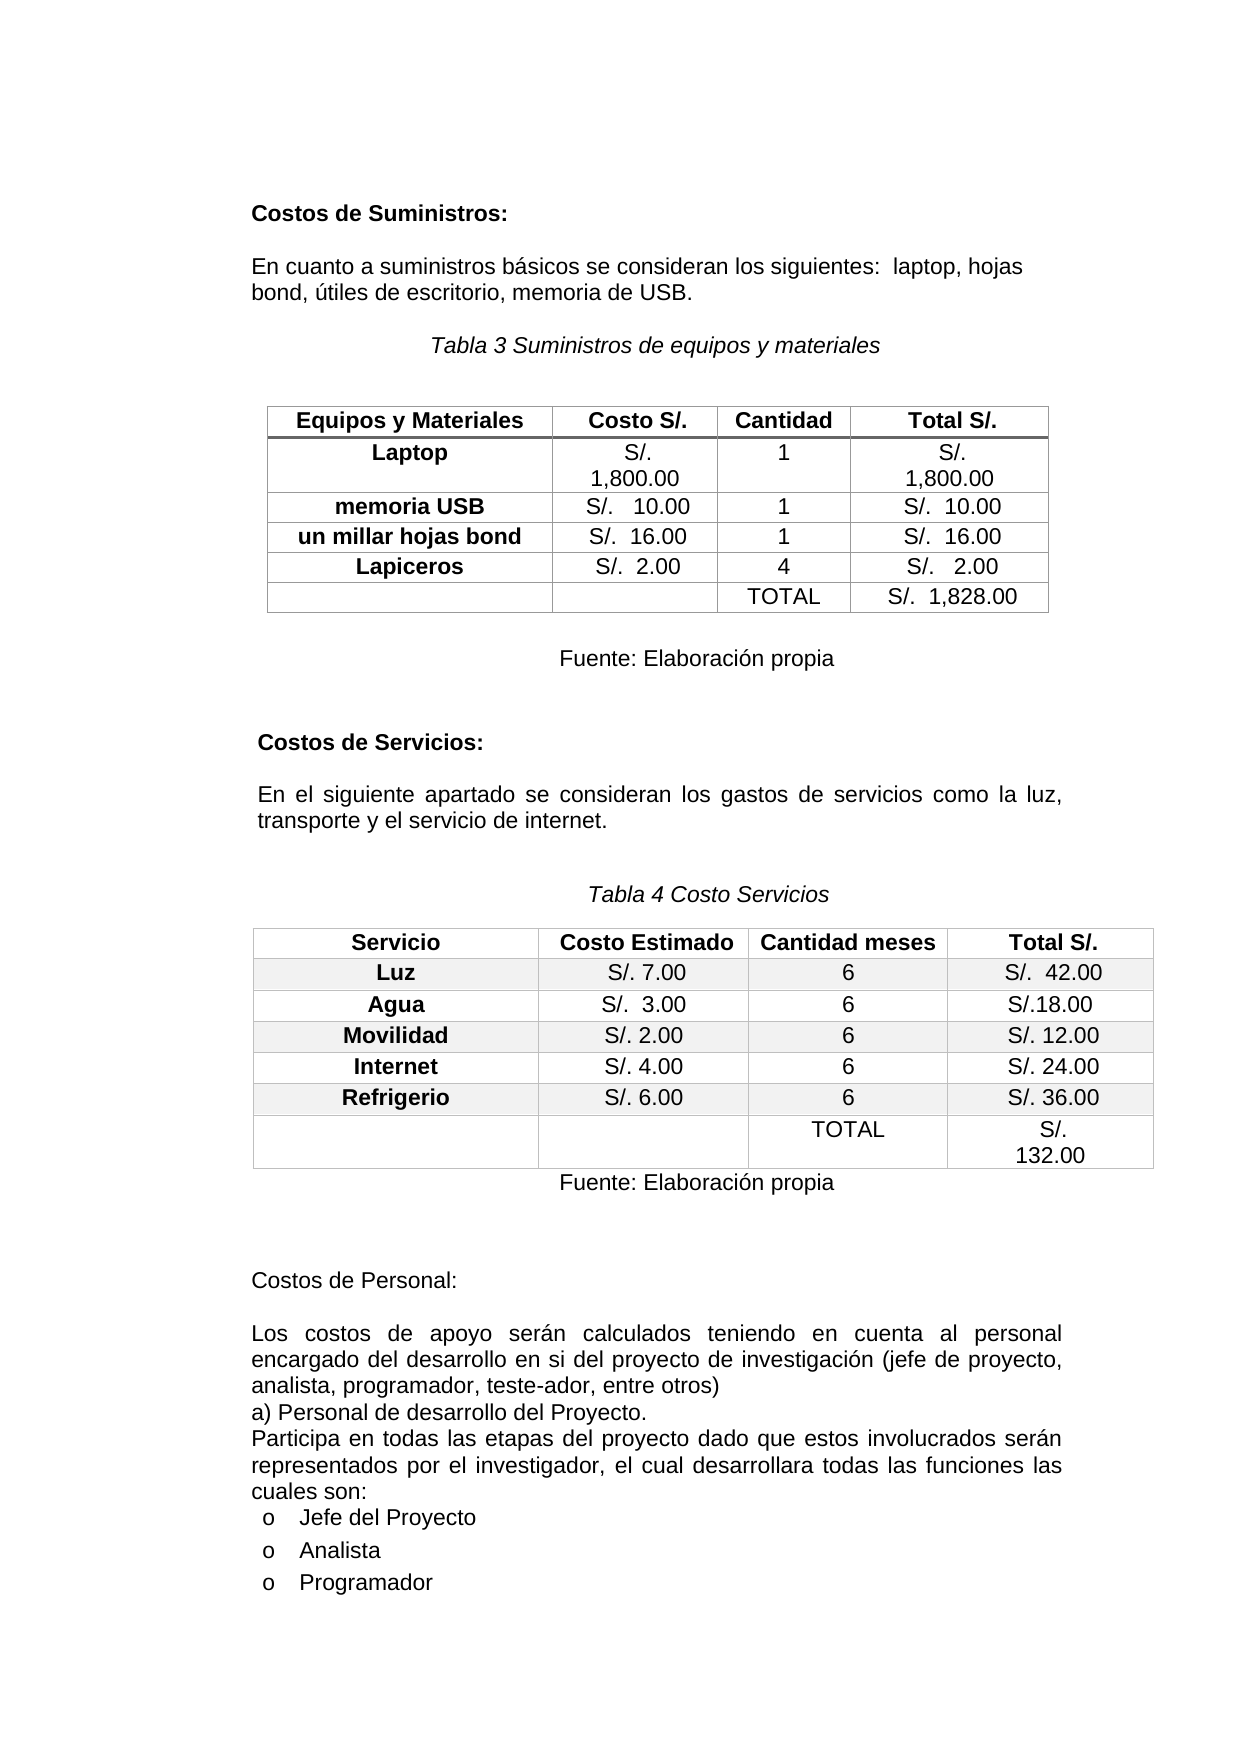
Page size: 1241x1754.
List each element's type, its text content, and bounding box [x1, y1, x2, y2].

table_cell [539, 1116, 748, 1168]
table_cell S/. 1,800.00 [553, 439, 717, 492]
table_cell Internet [254, 1053, 538, 1083]
table_cell S/. 1,828.00 [851, 583, 1048, 612]
table_cell S/. 24.00 [948, 1053, 1153, 1083]
table_cell S/. 36.00 [948, 1084, 1153, 1114]
table_cell S/. 4.00 [539, 1053, 748, 1083]
table_cell Laptop [268, 439, 552, 492]
table_cell S/.18.00 [948, 991, 1153, 1021]
table_cell TOTAL [749, 1116, 947, 1168]
table_cell Lapiceros [268, 553, 552, 582]
table_cell memoria USB [268, 493, 552, 522]
text a) Personal de desarrollo del Proyecto. [251, 1399, 1063, 1425]
text Costos de Suministros: [251, 200, 1063, 227]
table_cell S/. 10.00 [553, 493, 717, 522]
table_cell 6 [749, 959, 947, 989]
text En el siguiente apartado se consideran los gastos de servicios como la luz, transporte y el servicio de internet. [257, 781, 1063, 834]
table_cell S/. 7.00 [539, 959, 748, 989]
table_header Cantidad meses [749, 929, 947, 958]
table_cell TOTAL [718, 583, 850, 612]
table_cell S/. 12.00 [948, 1022, 1153, 1052]
table_cell S/. 42.00 [948, 959, 1153, 989]
table_cell 6 [749, 1022, 947, 1052]
list Jefe del Proyecto [262, 1504, 1063, 1533]
text Los costos de apoyo serán calculados teniendo en cuenta al personal encargado del desarrollo en si del proyecto de investigación (jefe de proyecto, analista, programador, teste-ador, entre otros) [251, 1320, 1063, 1399]
table_cell S/. 16.00 [851, 523, 1048, 552]
list Programador [262, 1569, 1063, 1598]
table_cell S/. 6.00 [539, 1084, 748, 1114]
text Tabla 4 Costo Servicios [282, 881, 1063, 907]
table_cell S/. 1,800.00 [851, 439, 1048, 492]
text Tabla 3 Suministros de equipos y materiales [356, 332, 1063, 358]
table_header Total S/. [948, 929, 1153, 958]
table_header Equipos y Materiales [268, 407, 552, 436]
text Fuente: Elaboración propia [330, 1169, 1063, 1196]
table_cell S/. 3.00 [539, 991, 748, 1021]
text Costos de Personal: [251, 1267, 1063, 1293]
table_cell S/. 132.00 [948, 1116, 1153, 1168]
table_cell [254, 1116, 538, 1168]
text Costos de Servicios: [177, 728, 1063, 755]
table_cell 6 [749, 991, 947, 1021]
table_cell 6 [749, 1084, 947, 1114]
table_header Cantidad [718, 407, 850, 436]
table_cell S/. 2.00 [539, 1022, 748, 1052]
table_cell 1 [718, 523, 850, 552]
table_header Servicio [254, 929, 538, 958]
table_cell 6 [749, 1053, 947, 1083]
table_cell un millar hojas bond [268, 523, 552, 552]
table_cell Refrigerio [254, 1084, 538, 1114]
table_cell 4 [718, 553, 850, 582]
table_header Costo Estimado [539, 929, 748, 958]
text Fuente: Elaboración propia [330, 645, 1063, 672]
table_cell Movilidad [254, 1022, 538, 1052]
table_cell 1 [718, 439, 850, 492]
table_cell S/. 10.00 [851, 493, 1048, 522]
text En cuanto a suministros básicos se consideran los siguientes: laptop, hojas bond, útiles de escritorio, memoria de USB. [251, 253, 1063, 306]
text Participa en todas las etapas del proyecto dado que estos involucrados serán representados por el investigador, el cual desarrollara todas las funciones las cuales son: [251, 1425, 1063, 1504]
table_header Total S/. [851, 407, 1048, 436]
list Analista [262, 1537, 1063, 1565]
table_cell Agua [254, 991, 538, 1021]
table_cell Luz [254, 959, 538, 989]
table_cell S/. 16.00 [553, 523, 717, 552]
table_cell [553, 583, 717, 612]
table_cell 1 [718, 493, 850, 522]
table_cell S/. 2.00 [553, 553, 717, 582]
table_cell [268, 583, 552, 612]
table_cell S/. 2.00 [851, 553, 1048, 582]
table_header Costo S/. [553, 407, 717, 436]
